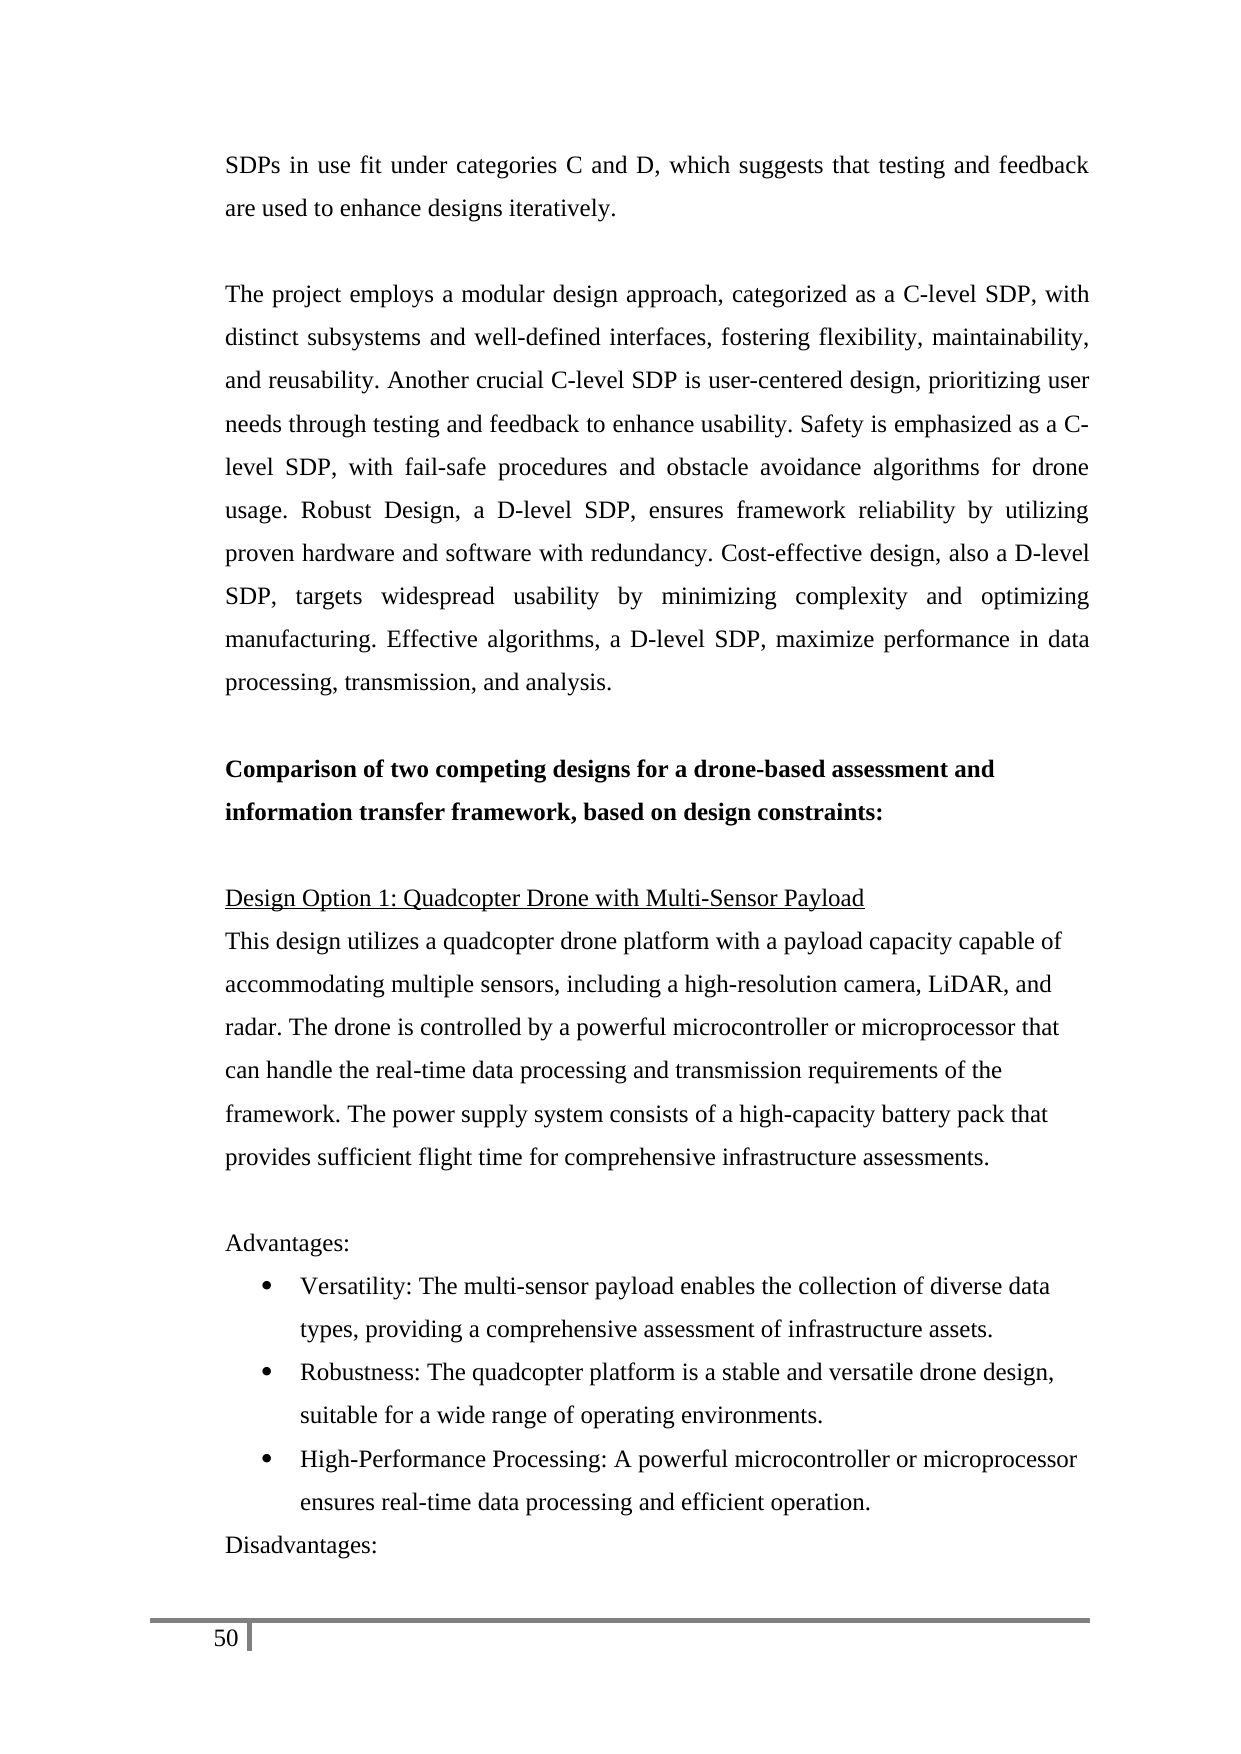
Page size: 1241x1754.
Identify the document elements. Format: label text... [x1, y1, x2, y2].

text Design Option 1: Quadcopter Drone with Multi-Sensor Payload [225, 883, 1090, 912]
text The project employs a modular design approach, categorized as a C-level SDP, with distinct subsystems and well-defined interfaces, fostering flexibility, maintainability, and reusability. Another crucial C-level SDP is user-centered design, prioritizing user needs through testing and feedback to enhance usability. Safety is emphasized as a C-level SDP, with fail-safe procedures and obstacle avoidance algorithms for drone usage. Robust Design, a D-level SDP, ensures framework reliability by utilizing proven hardware and software with redundancy. Cost-effective design, also a D-level SDP, targets widespread usability by minimizing complexity and optimizing manufacturing. Effective algorithms, a D-level SDP, maximize performance in data processing, transmission, and analysis. [225, 236, 1090, 696]
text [225, 150, 1090, 222]
text Comparison of two competing designs for a drone-based assessment and information transfer framework, based on design constraints: [225, 754, 1090, 826]
list Robustness: The quadcopter platform is a stable and versatile drone design, suitable for a wide range of operating environments. [262, 1357, 1090, 1429]
text Advantages: [225, 1228, 1090, 1257]
text Disadvantages: [225, 1530, 1090, 1559]
list High-Performance Processing: A powerful microcontroller or microprocessor ensures real-time data processing and efficient operation. [262, 1444, 1090, 1516]
list Versatility: The multi-sensor payload enables the collection of diverse data types, providing a comprehensive assessment of infrastructure assets. [262, 1271, 1090, 1343]
text This design utilizes a quadcopter drone platform with a payload capacity capable of accommodating multiple sensors, including a high-resolution camera, LiDAR, and radar. The drone is controlled by a powerful microcontroller or microprocessor that can handle the real-time data processing and transmission requirements of the framework. The power supply system consists of a high-capacity battery pack that provides sufficient flight time for comprehensive infrastructure assessments. [225, 926, 1090, 1171]
